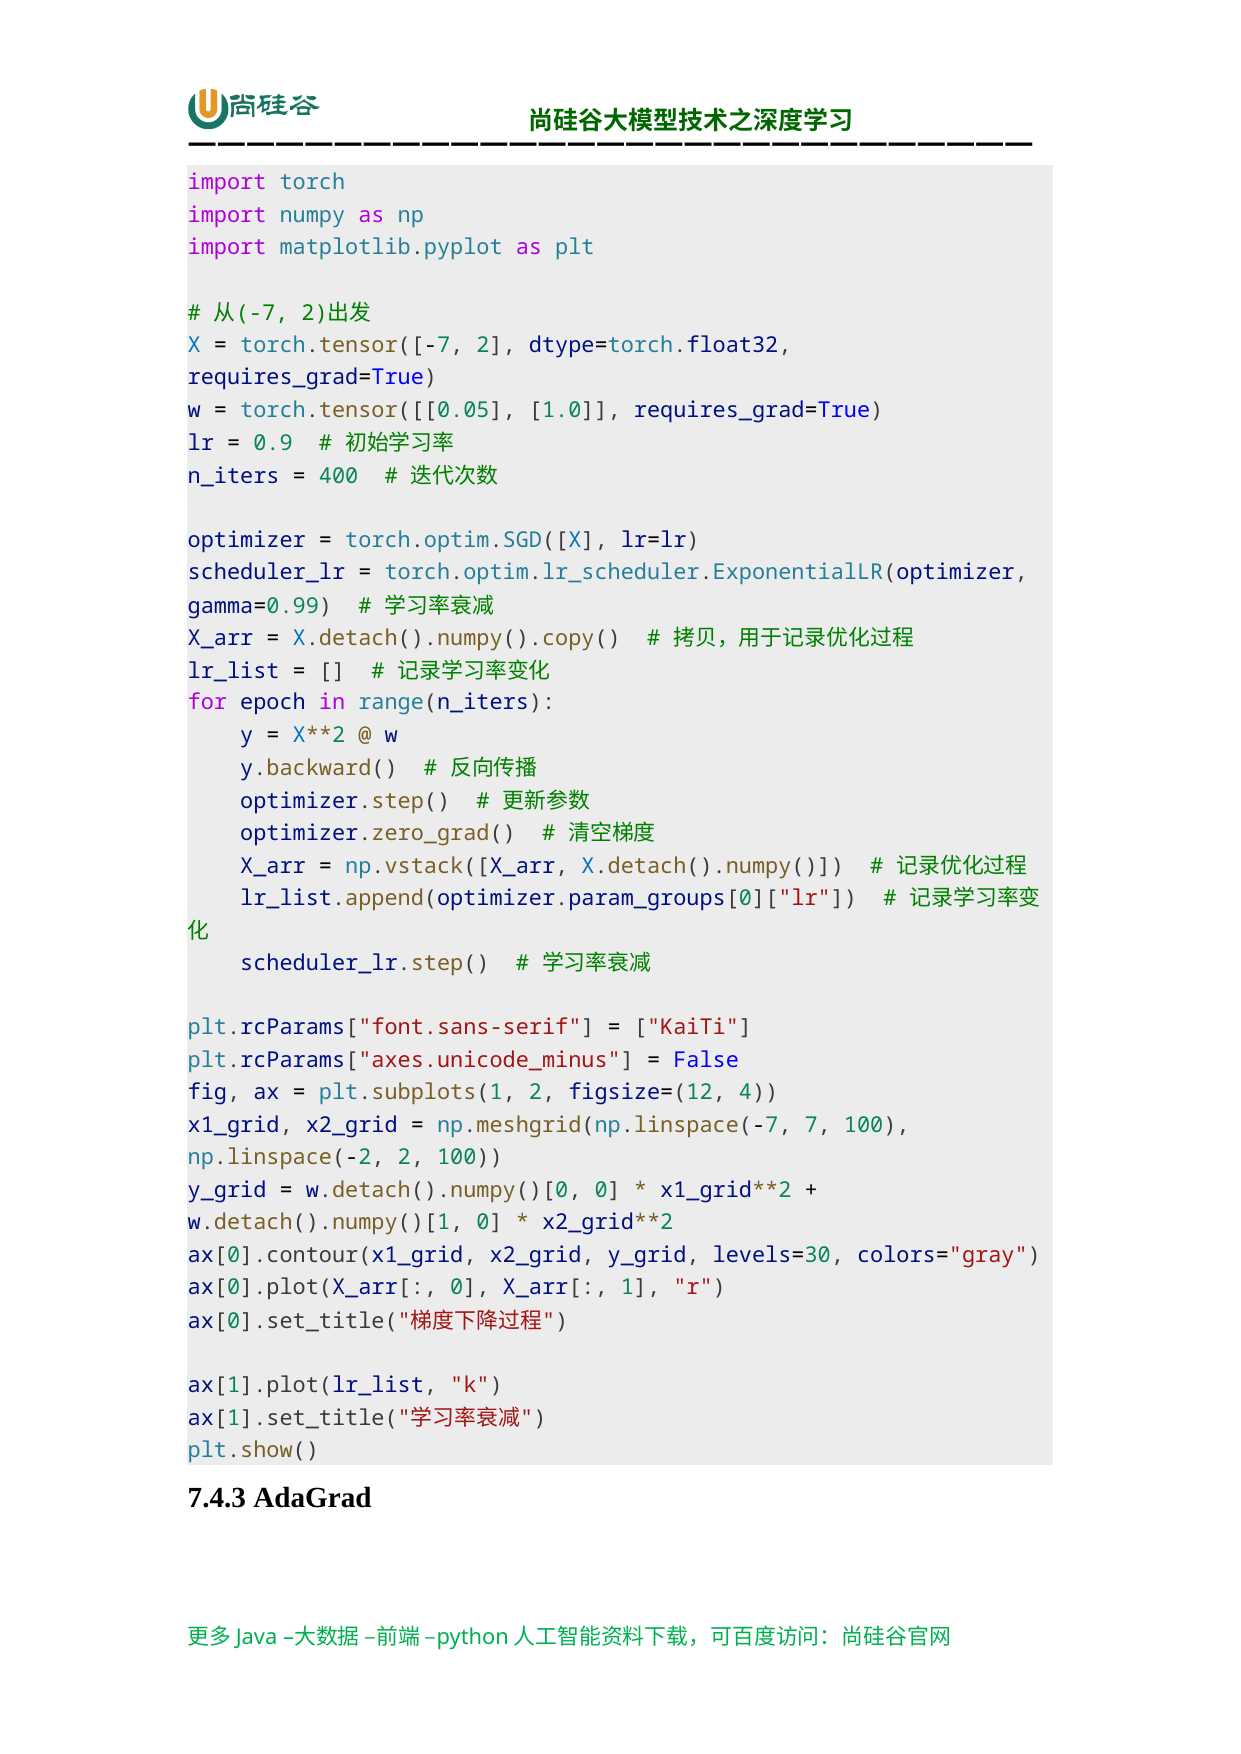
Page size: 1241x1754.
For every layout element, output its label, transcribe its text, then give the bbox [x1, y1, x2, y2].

text X_arr = X.detach().numpy().copy() # 拷贝，用于记录优化过程 [187, 620, 1053, 652]
text import numpy as np [187, 197, 1053, 230]
text AdaGrad [187, 1465, 1053, 1530]
text ax[0].set_title("梯度下降过程") [187, 1302, 1053, 1335]
text ax[0].contour(x1_grid, x2_grid, y_grid, levels=30, colors="gray") [187, 1237, 1053, 1270]
text # 从(-7, 2)出发 [187, 295, 1053, 327]
text plt.rcParams["axes.unicode_minus"] = False [187, 1042, 1053, 1075]
text X_arr = np.vstack([X_arr, X.detach().numpy()]) # 记录优化过程 [187, 847, 1053, 880]
text X = torch.tensor([-7, 2], dtype=torch.float32, requires_grad=True) [187, 327, 1053, 392]
text optimizer.step() # 更新参数 [187, 782, 1053, 815]
text import torch [187, 165, 1053, 197]
text scheduler_lr.step() # 学习率衰减 [187, 945, 1053, 977]
text y = X**2 @ w [187, 717, 1053, 750]
text import matplotlib.pyplot as plt [187, 230, 1053, 262]
text y_grid = w.detach().numpy()[0, 0] * x1_grid**2 + w.detach().numpy()[1, 0] * x2_grid**2 [187, 1172, 1053, 1237]
text optimizer.zero_grad() # 清空梯度 [187, 815, 1053, 847]
text for epoch in range(n_iters): [187, 685, 1053, 717]
text y.backward() # 反向传播 [187, 750, 1053, 782]
text ax[0].plot(X_arr[:, 0], X_arr[:, 1], "r") [187, 1270, 1053, 1302]
text n_iters = 400 # 迭代次数 [187, 457, 1053, 490]
text lr_list = [] # 记录学习率变化 [187, 652, 1053, 685]
text plt.rcParams["font.sans-serif"] = ["KaiTi"] [187, 1010, 1053, 1042]
text ax[1].plot(lr_list, "k") [187, 1367, 1053, 1400]
text plt.show() [187, 1432, 1053, 1465]
text ax[1].set_title("学习率衰减") [187, 1400, 1053, 1432]
text lr = 0.9 # 初始学习率 [187, 425, 1053, 457]
text optimizer = torch.optim.SGD([X], lr=lr) [187, 522, 1053, 555]
picture [187, 88, 321, 130]
text lr_list.append(optimizer.param_groups[0]["lr"]) # 记录学习率变化 [187, 880, 1053, 945]
text fig, ax = plt.subplots(1, 2, figsize=(12, 4)) [187, 1075, 1053, 1107]
text scheduler_lr = torch.optim.lr_scheduler.ExponentialLR(optimizer, gamma=0.99) # 学习率衰减 [187, 555, 1053, 620]
text x1_grid, x2_grid = np.meshgrid(np.linspace(-7, 7, 100), np.linspace(-2, 2, 100)) [187, 1107, 1053, 1172]
text w = torch.tensor([[0.05], [1.0]], requires_grad=True) [187, 392, 1053, 425]
